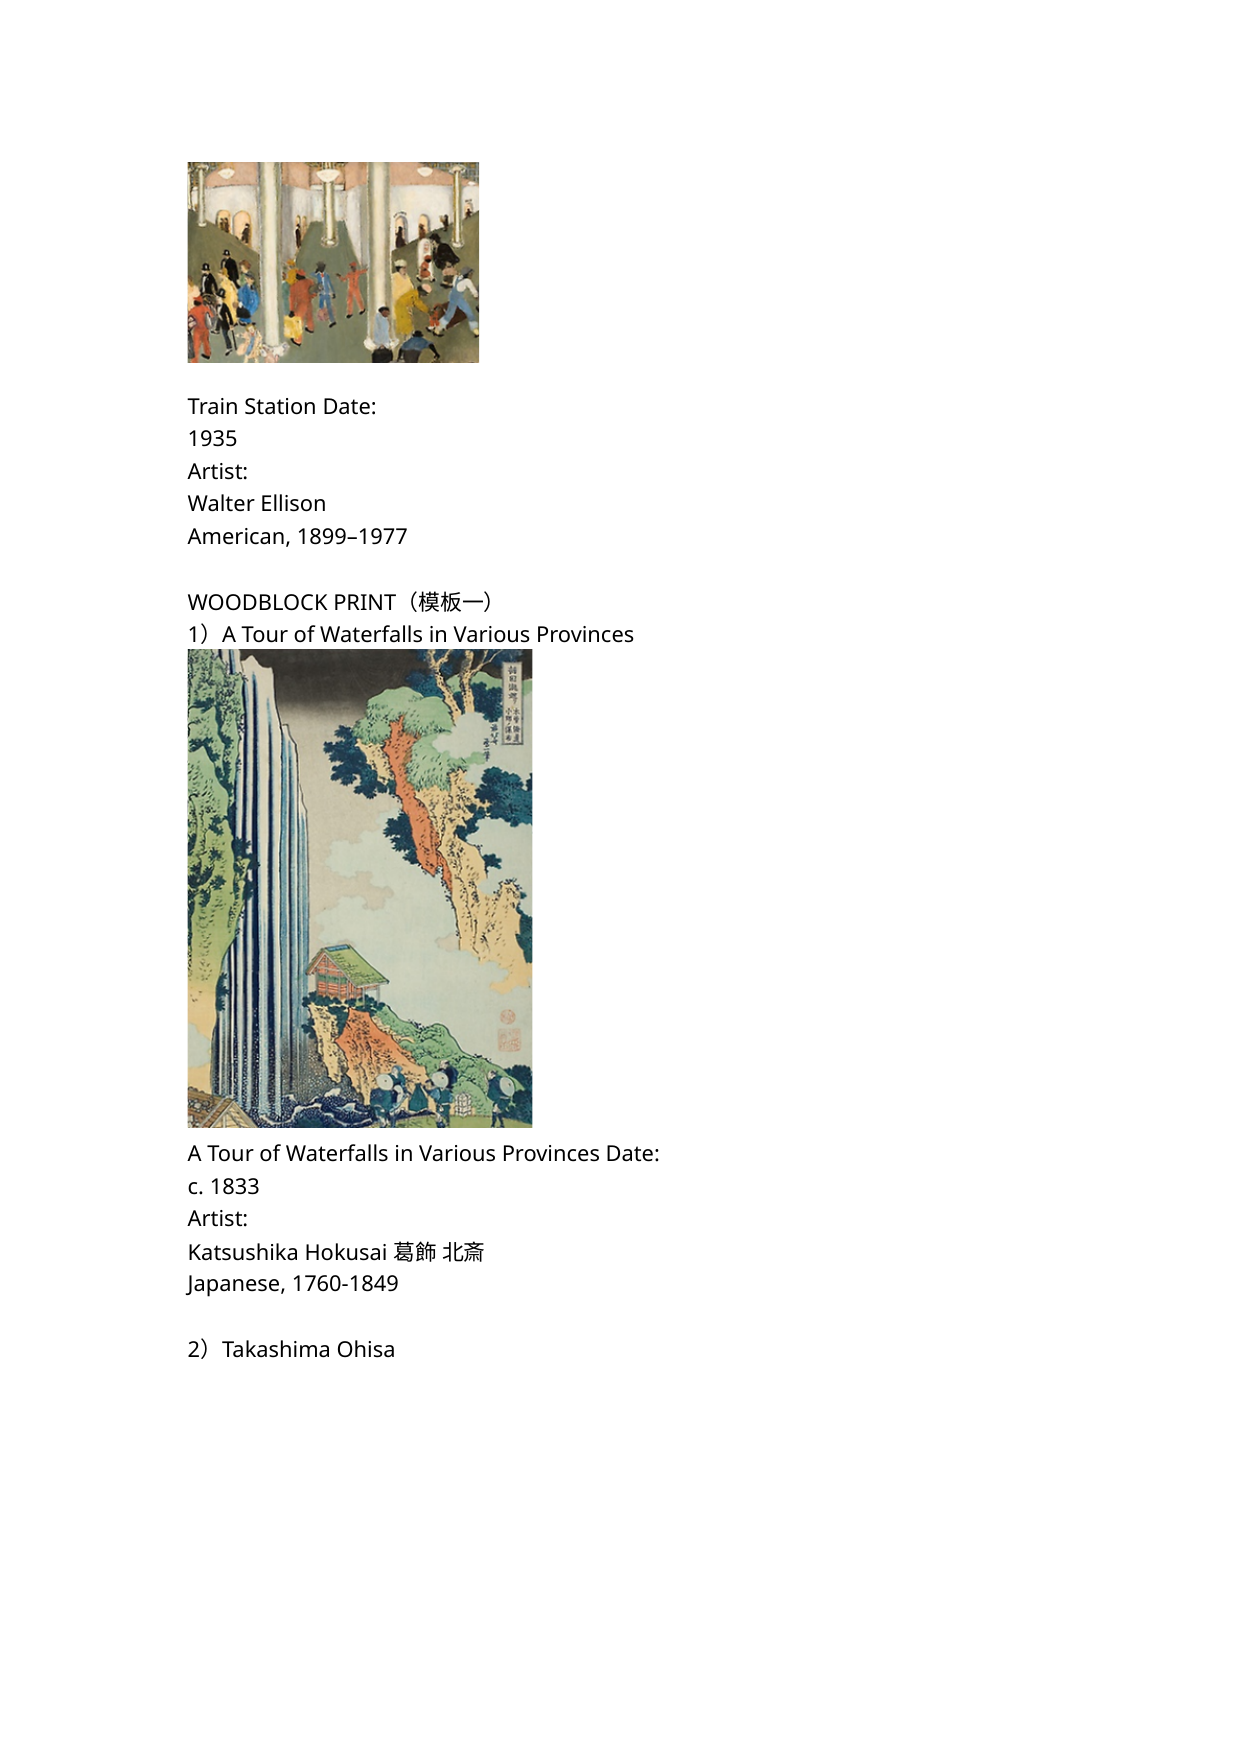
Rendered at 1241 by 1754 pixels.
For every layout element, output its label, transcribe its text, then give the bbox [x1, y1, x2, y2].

text A Tour of Waterfalls in Various Provinces Date: [187, 1137, 1053, 1169]
picture [187, 649, 533, 1128]
picture [187, 162, 480, 363]
text Artist: [187, 1202, 1053, 1234]
text c. 1833 [187, 1169, 1053, 1202]
text Walter Ellison [187, 487, 1053, 519]
text Artist: [187, 454, 1053, 487]
text Japanese, 1760-1849 [187, 1267, 1053, 1299]
text Katsushika Hokusai 葛飾 北斎 [187, 1234, 1053, 1267]
text WOODBLOCK PRINT（模板一） [187, 584, 1053, 617]
text 1935 [187, 422, 1053, 454]
text Train Station Date: [187, 389, 1053, 422]
text 2）Takashima Ohisa [187, 1332, 1053, 1364]
text American, 1899–1977 [187, 519, 1053, 552]
text 1）A Tour of Waterfalls in Various Provinces [187, 617, 1053, 649]
